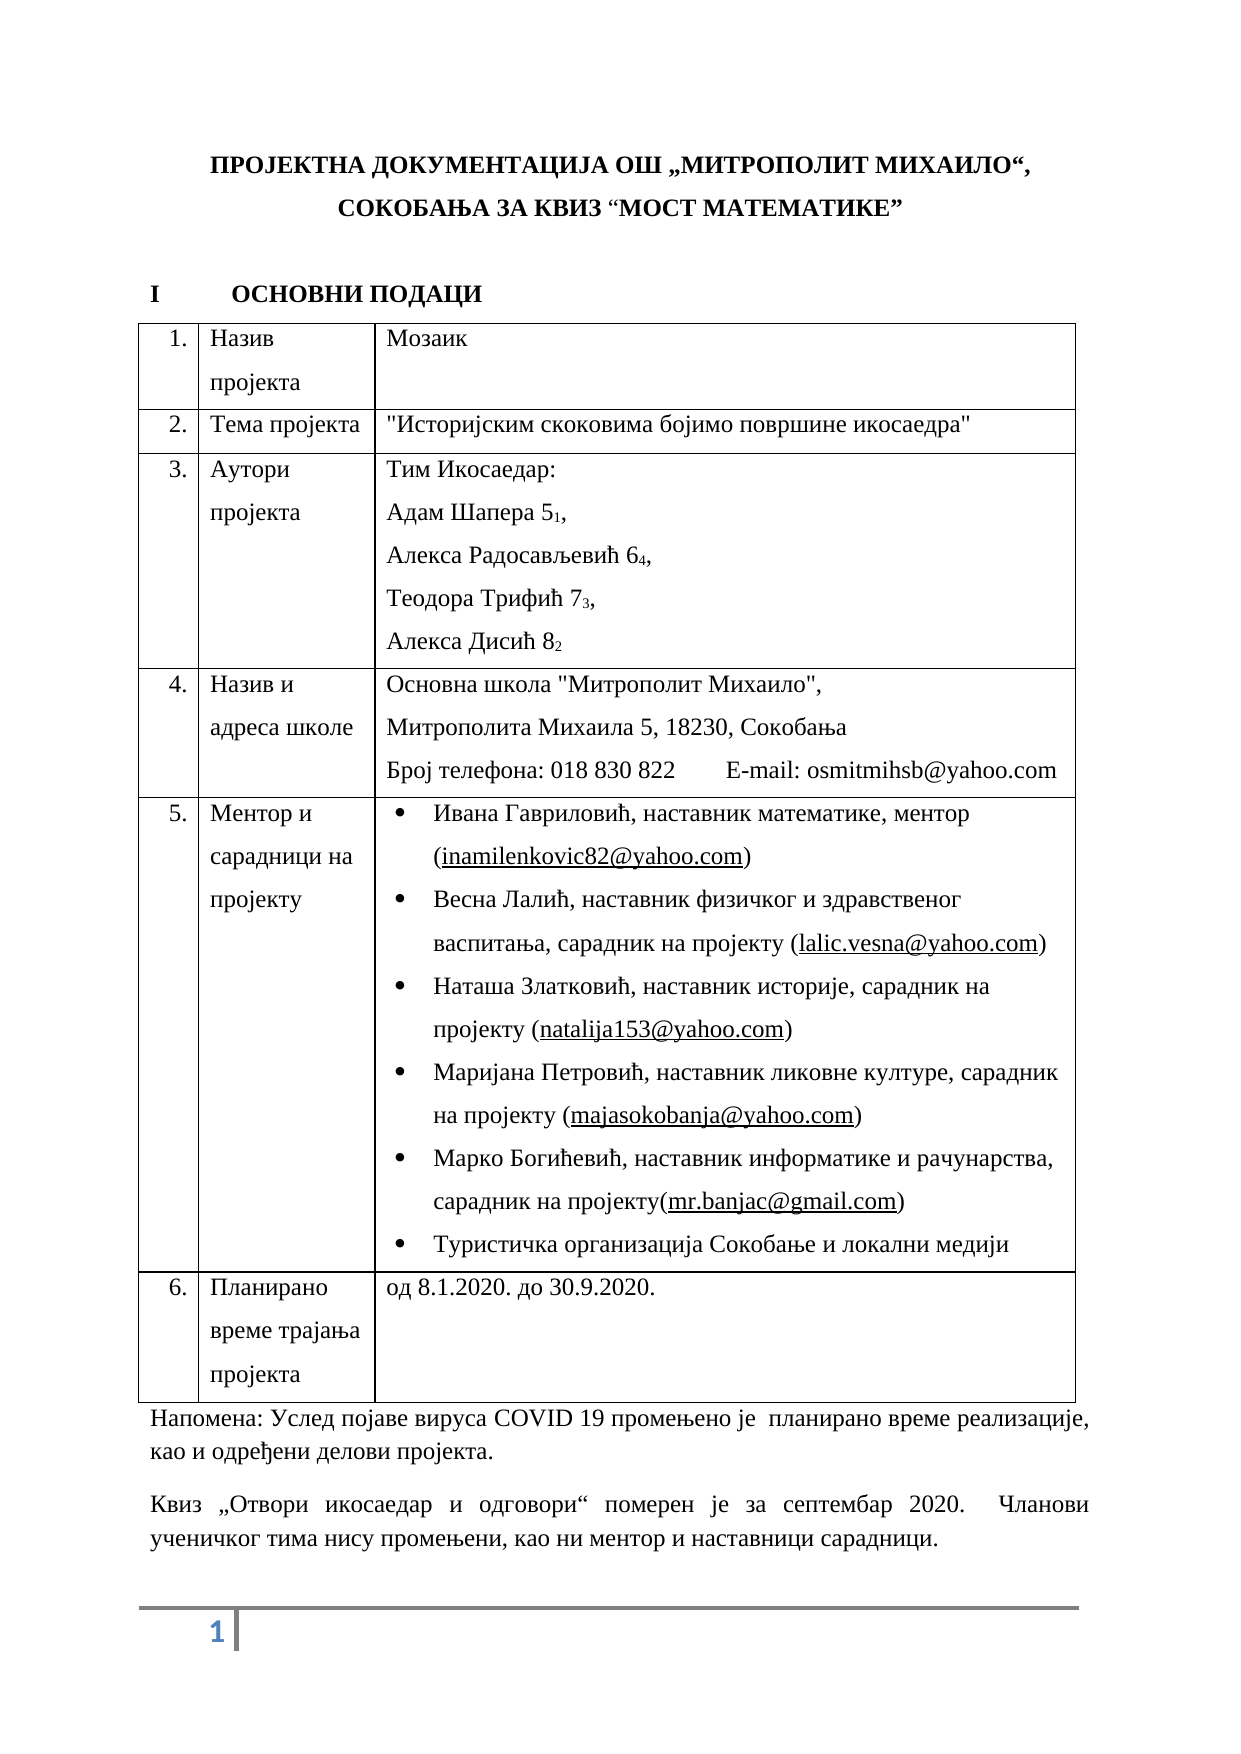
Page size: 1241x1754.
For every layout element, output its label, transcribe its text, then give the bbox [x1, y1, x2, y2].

table_cell Аутори пројекта [199, 454, 374, 668]
table_cell Тим Икосаедар: Адам Шапера 51, Алекса Радосављевић 64, Теодора Трифић 73, Алекса Дисић 82 [376, 454, 1075, 668]
table_cell Ивана Гавриловић, наставник математике, ментор (inamilenkovic82@yahoo.com) Весна Лалић, наставник физичког и здравственог васпитања, сарадник на пројекту (lalic.vesna@yahoo.com) Наташа Златковић, наставник историје, сарадник на пројекту (natalija153@yahoo.com) Маријана Петровић, наставник ликовне културе, сарадник на пројекту (majasokobanja@yahoo.com) Марко Богићевић, наставник информатике и рачунарства, сарадник на пројекту(mr.banjac@gmail.com) Туристичка организација Сокобање и локални медији [376, 798, 1075, 1271]
table_cell [139, 410, 198, 453]
text I ОСНОВНИ ПОДАЦИ [150, 279, 1090, 308]
table_cell од 8.1.2020. до 30.9.2020. [376, 1273, 1075, 1402]
table_cell Основна школа "Митрополит Михаило", Митрополита Михаила 5, 18230, Сокобања Број телефона: 018 830 822 E-mail: osmitmihsb@yahoo.com [376, 669, 1075, 797]
table_cell [139, 798, 198, 1271]
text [150, 1489, 1090, 1551]
text Напомена: Услед појаве вируса COVID 19 промењено је планирано време реализације, као и одређени делови пројекта. [150, 1403, 1090, 1464]
table_cell Назив и адреса школе [199, 669, 374, 797]
table_cell [139, 1273, 198, 1402]
table_cell Планирано време трајања пројекта [199, 1273, 374, 1402]
text ПРОЈЕКТНА ДОКУМЕНТАЦИЈА ОШ „МИТРОПОЛИТ МИХАИЛО“, СОКОБАЊА ЗА КВИЗ “МОСТ МАТЕМАТИКЕ” [150, 150, 1090, 222]
table_header [139, 324, 198, 408]
table_cell "Историјским скоковима бојимо површине икосaедра" [376, 410, 1075, 453]
table_cell Тема пројекта [199, 410, 374, 453]
table_cell [139, 454, 198, 668]
table_header Мозаик [376, 324, 1075, 408]
table_cell [139, 669, 198, 797]
table_cell Ментор и сарадници на пројекту [199, 798, 374, 1271]
table_header Назив пројекта [199, 324, 374, 408]
